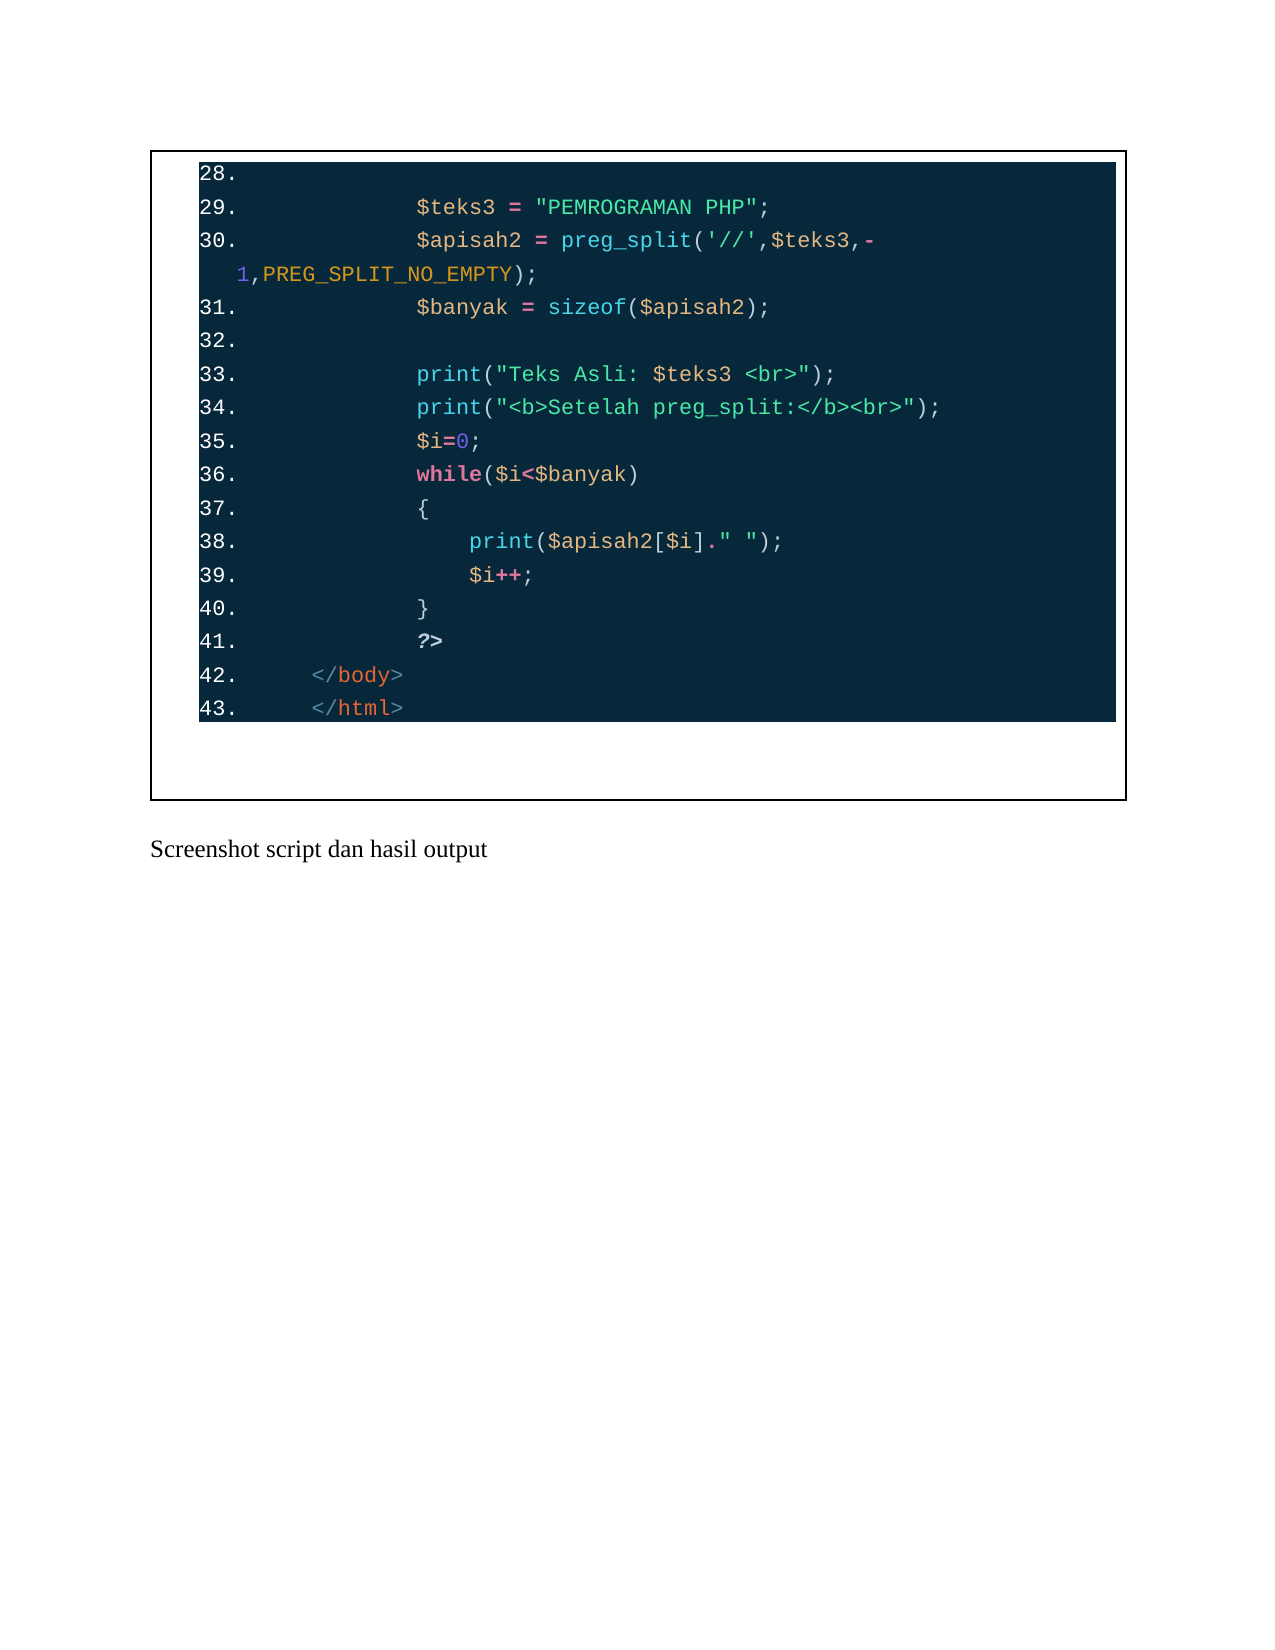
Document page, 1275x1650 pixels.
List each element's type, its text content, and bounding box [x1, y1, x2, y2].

text Screenshot script dan hasil output [150, 834, 1125, 863]
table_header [152, 152, 1125, 799]
